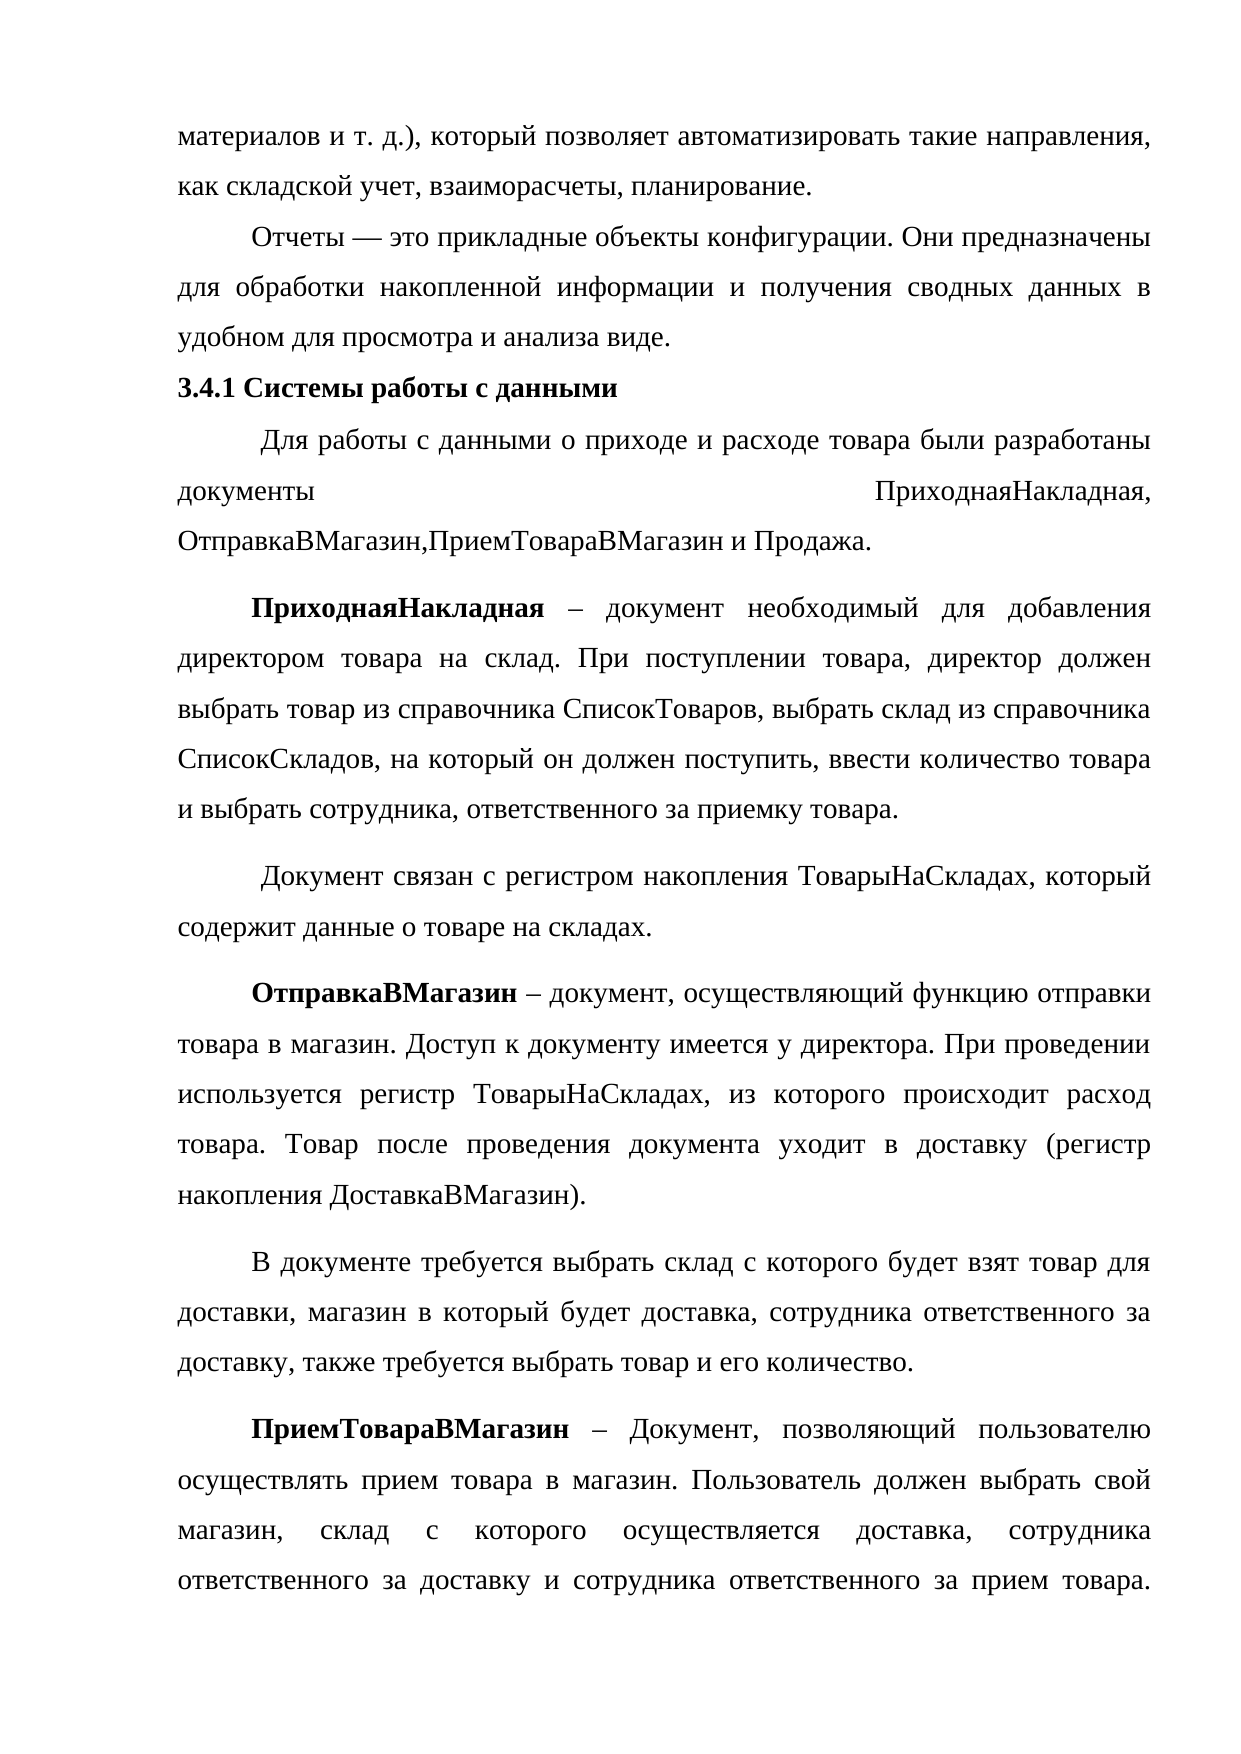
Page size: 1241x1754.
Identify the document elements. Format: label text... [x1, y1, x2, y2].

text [177, 118, 1152, 202]
text Отчеты — это прикладные объекты конфигурации. Они предназначены для обработки накопленной информации и получения сводных данных в удобном для просмотра и анализа виде. [177, 219, 1152, 353]
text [177, 1411, 1152, 1596]
text В документе требуется выбрать склад с которого будет взят товар для доставки, магазин в который будет доставка, сотрудника ответственного за доставку, также требуется выбрать товар и его количество. [177, 1244, 1152, 1378]
text Документ связан с регистром накопления ТоварыНаСкладах, который содержит данные о товаре на складах. [177, 858, 1152, 942]
text ОтправкаВМагазин – документ, осуществляющий функцию отправки товара в магазин. Доступ к документу имеется у директора. При проведении используется регистр ТоварыНаСкладах, из которого происходит расход товара. Товар после проведения документа уходит в доставку (регистр накопления ДоставкаВМагазин). [177, 976, 1152, 1210]
text ПриходнаяНакладная – документ необходимый для добавления директором товара на склад. При поступлении товара, директор должен выбрать товар из справочника СписокТоваров, выбрать склад из справочника СписокСкладов, на который он должен поступить, ввести количество товара и выбрать сотрудника, ответственного за приемку товара. [177, 590, 1152, 825]
text Для работы с данными о приходе и расходе товара были разработаны документы ПриходнаяНакладная, ОтправкаВМагазин,ПриемТовараВМагазин и Продажа. [177, 422, 1152, 557]
text 3.4.1 Системы работы с данными [177, 370, 1152, 403]
